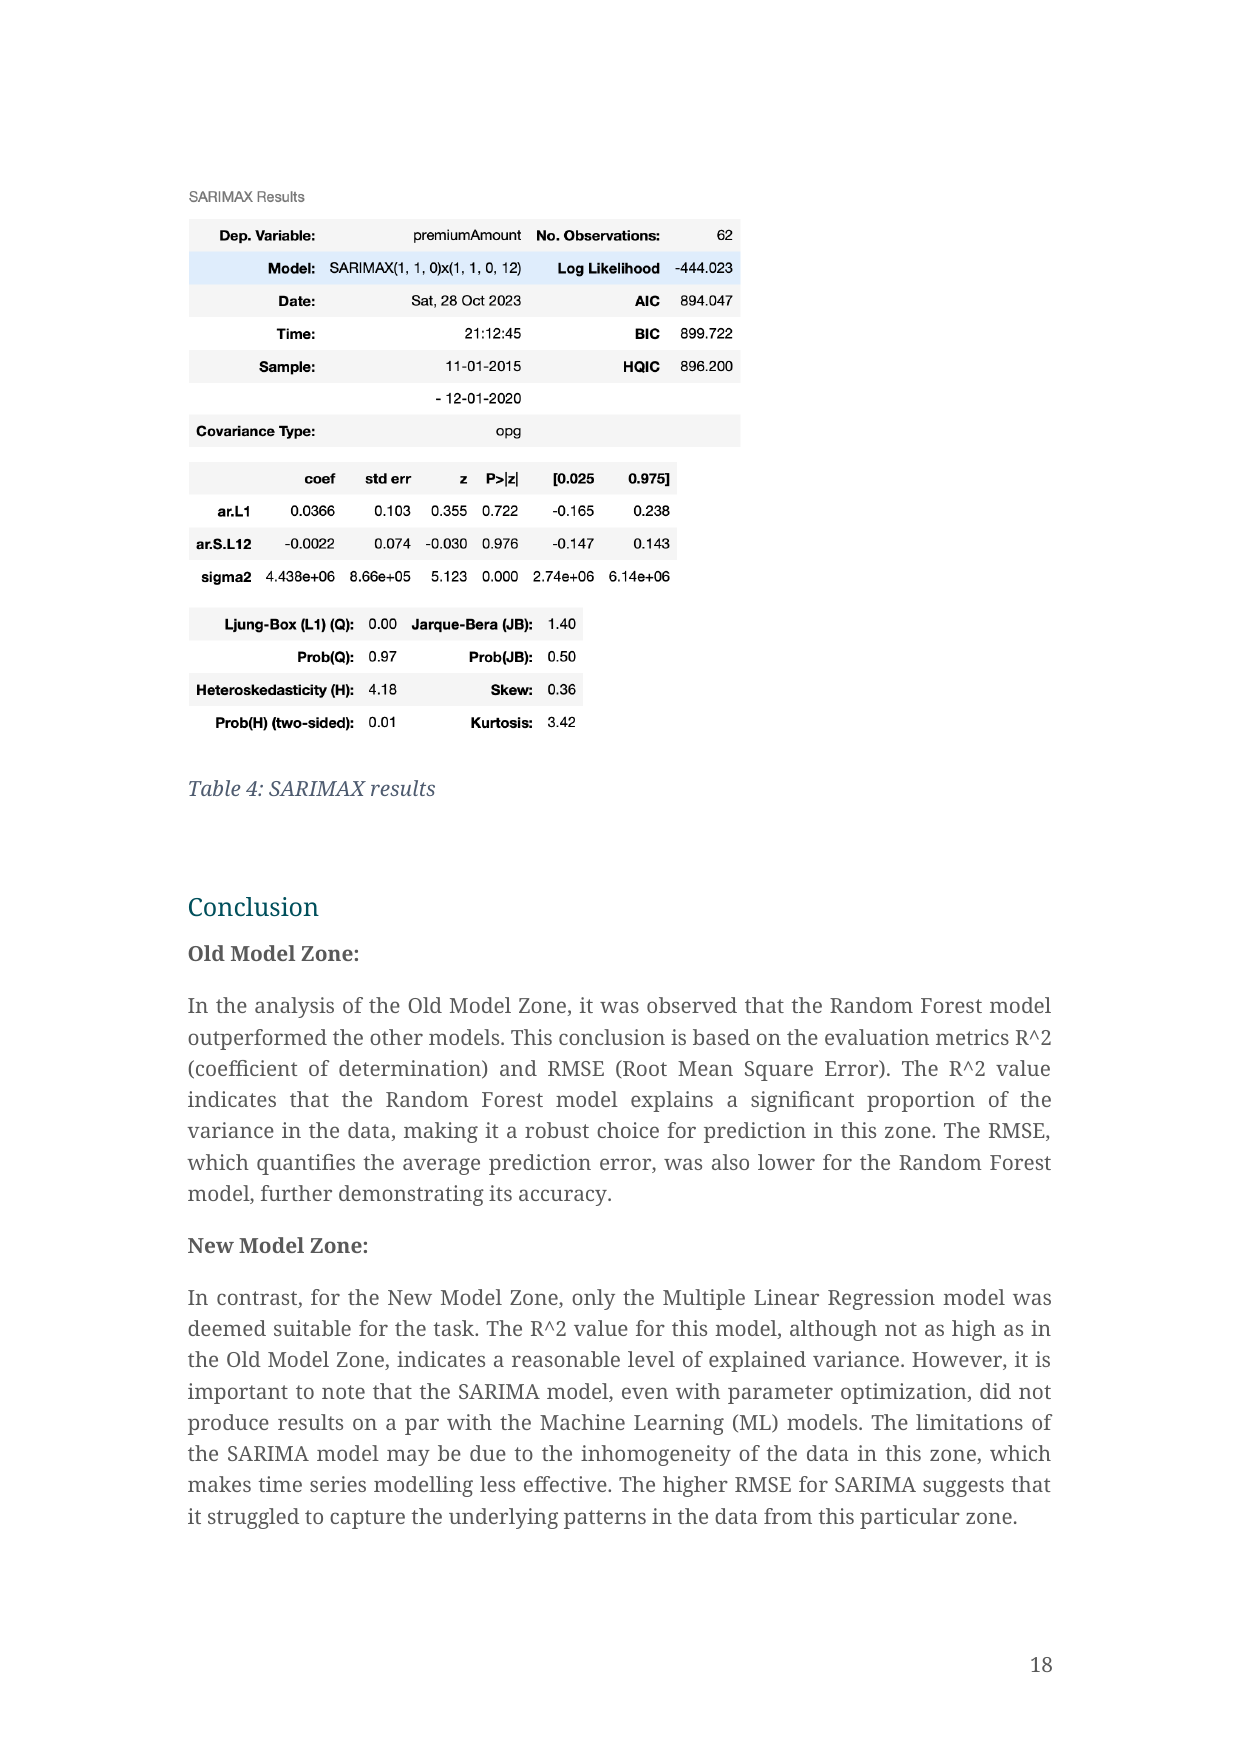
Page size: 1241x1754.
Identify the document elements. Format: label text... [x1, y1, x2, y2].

text In the analysis of the Old Model Zone, it was observed that the Random Forest model outperformed the other models. This conclusion is based on the evaluation metrics R^2 (coefficient of determination) and RMSE (Root Mean Square Error). The R^2 value indicates that the Random Forest model explains a significant proportion of the variance in the data, making it a robust choice for prediction in this zone. The RMSE, which quantifies the average prediction error, was also lower for the Random Forest model, further demonstrating its accuracy. [187, 991, 1053, 1207]
text Old Model Zone: [187, 939, 1053, 968]
text Table 4: SARIMAX results [187, 774, 1053, 802]
text In contrast, for the New Model Zone, only the Multiple Linear Regression model was deemed suitable for the task. The R^2 value for this model, although not as high as in the Old Model Zone, indicates a reasonable level of explained variance. However, it is important to note that the SARIMA model, even with parameter optimization, did not produce results on a par with the Machine Learning (ML) models. The limitations of the SARIMA model may be due to the inhomogeneity of the data in this zone, which makes time series modelling less effective. The higher RMSE for SARIMA suggests that it struggled to capture the underlying patterns in the data from this particular zone. [187, 1283, 1053, 1530]
text New Model Zone: [187, 1231, 1053, 1259]
picture [187, 180, 788, 750]
subtitle Conclusion [187, 889, 1053, 923]
